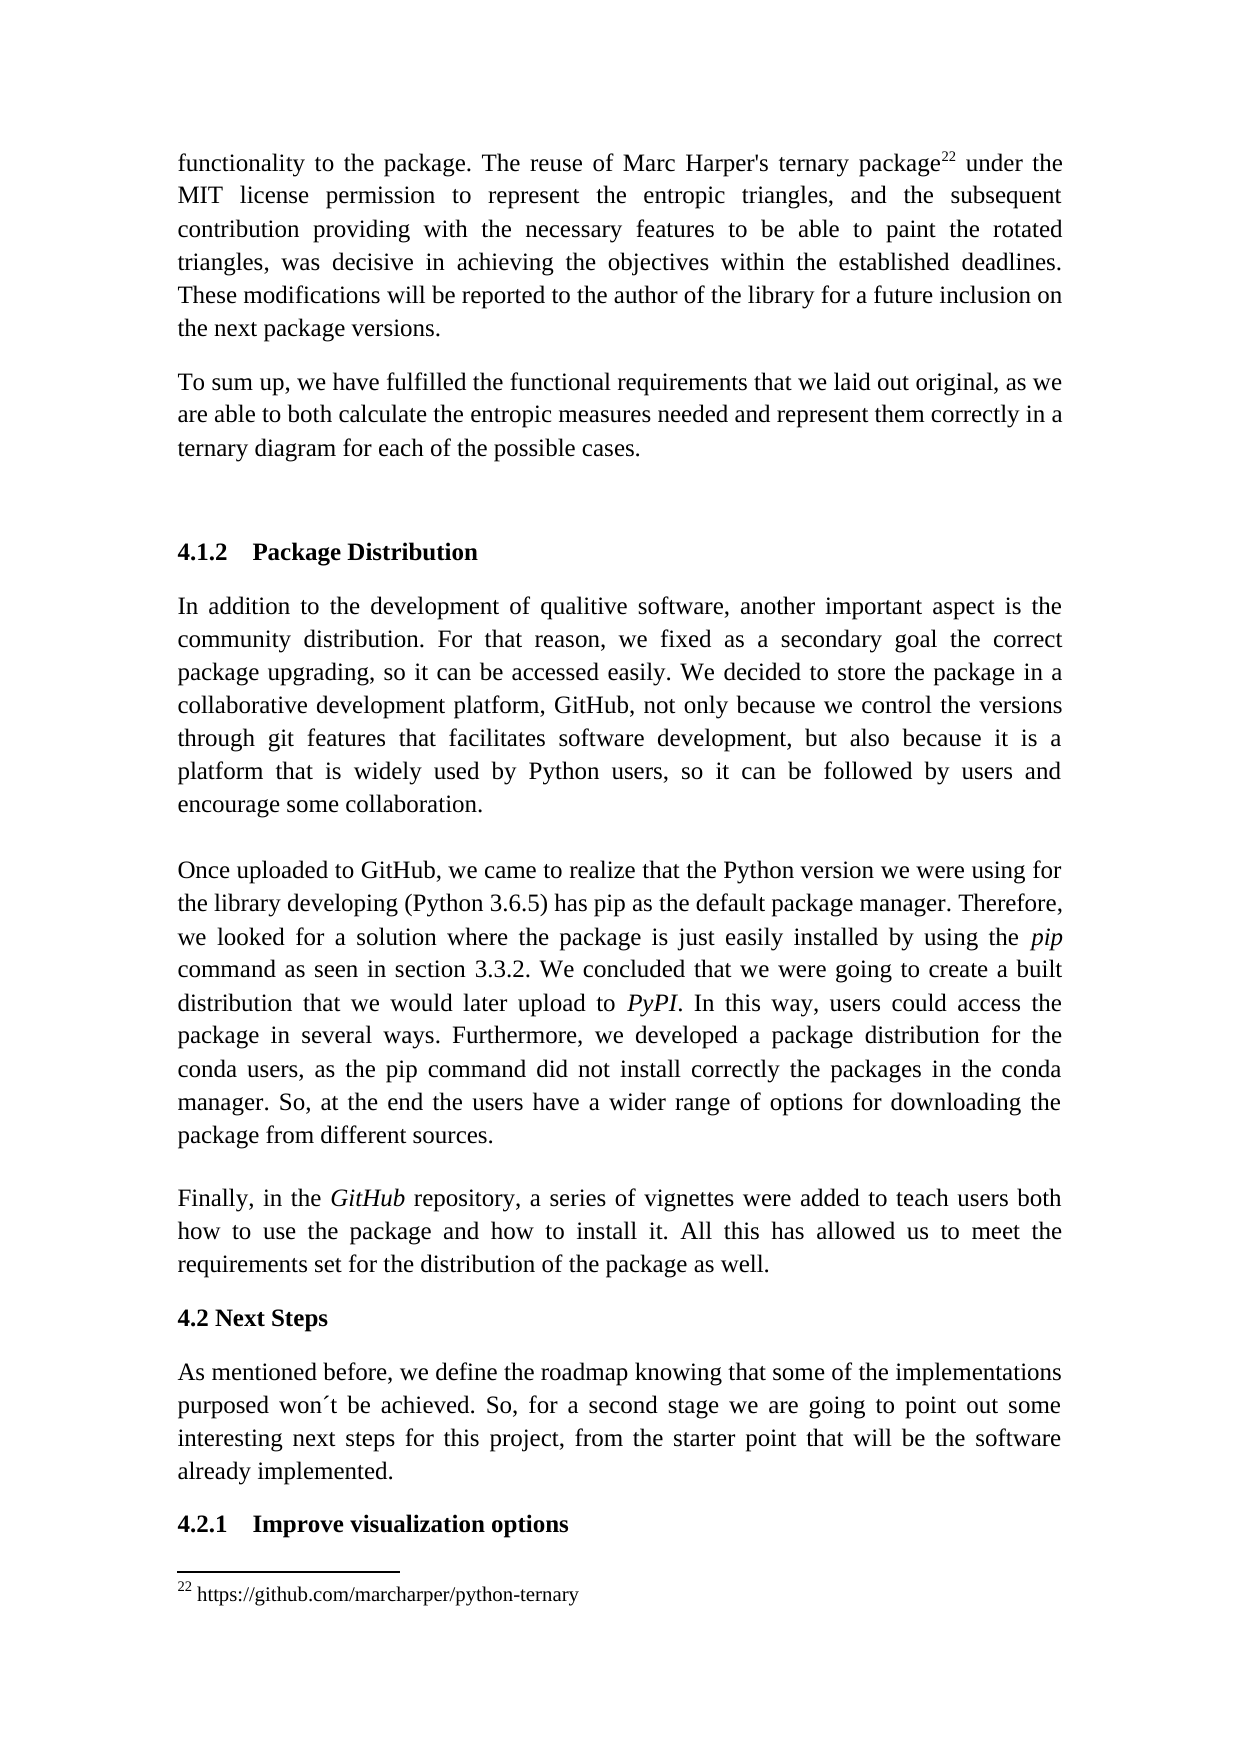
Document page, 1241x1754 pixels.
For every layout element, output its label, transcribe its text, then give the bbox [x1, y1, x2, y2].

text As mentioned before, we define the roadmap knowing that some of the implementations purposed won´t be achieved. So, for a second stage we are going to point out some interesting next steps for this project, from the starter point that will be the software already implemented. [177, 1357, 1063, 1484]
text In addition to the development of qualitive software, another important aspect is the community distribution. For that reason, we fixed as a secondary goal the correct package upgrading, so it can be accessed easily. We decided to store the package in a collaborative development platform, GitHub, not only because we control the versions through git features that facilitates software development, but also because it is a platform that is widely used by Python users, so it can be followed by users and encourage some collaboration. [177, 591, 1063, 818]
text Once uploaded to GitHub, we came to realize that the Python version we were using for the library developing (Python 3.6.5) has pip as the default package manager. Therefore, we looked for a solution where the package is just easily installed by using the pip command as seen in section 3.3.2. We concluded that we were going to create a built distribution that we would later upload to PyPI. In this way, users could access the package in several ways. Furthermore, we developed a package distribution for the conda users, as the pip command did not install correctly the packages in the conda manager. So, at the end the users have a wider range of options for downloading the package from different sources. [177, 856, 1063, 1148]
subtitle Package Distribution [177, 537, 1063, 566]
list Finally, in the GitHub repository, a series of vignettes were added to teach users both how to use the package and how to install it. All this has allowed us to meet the requirements set for the distribution of the package as well. [177, 1183, 1063, 1278]
subtitle Next Steps [177, 1303, 1063, 1332]
subtitle Improve visualization options [177, 1509, 1063, 1538]
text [177, 148, 1063, 341]
text To sum up, we have fulfilled the functional requirements that we laid out original, as we are able to both calculate the entropic measures needed and represent them correctly in a ternary diagram for each of the possible cases. [177, 367, 1063, 461]
